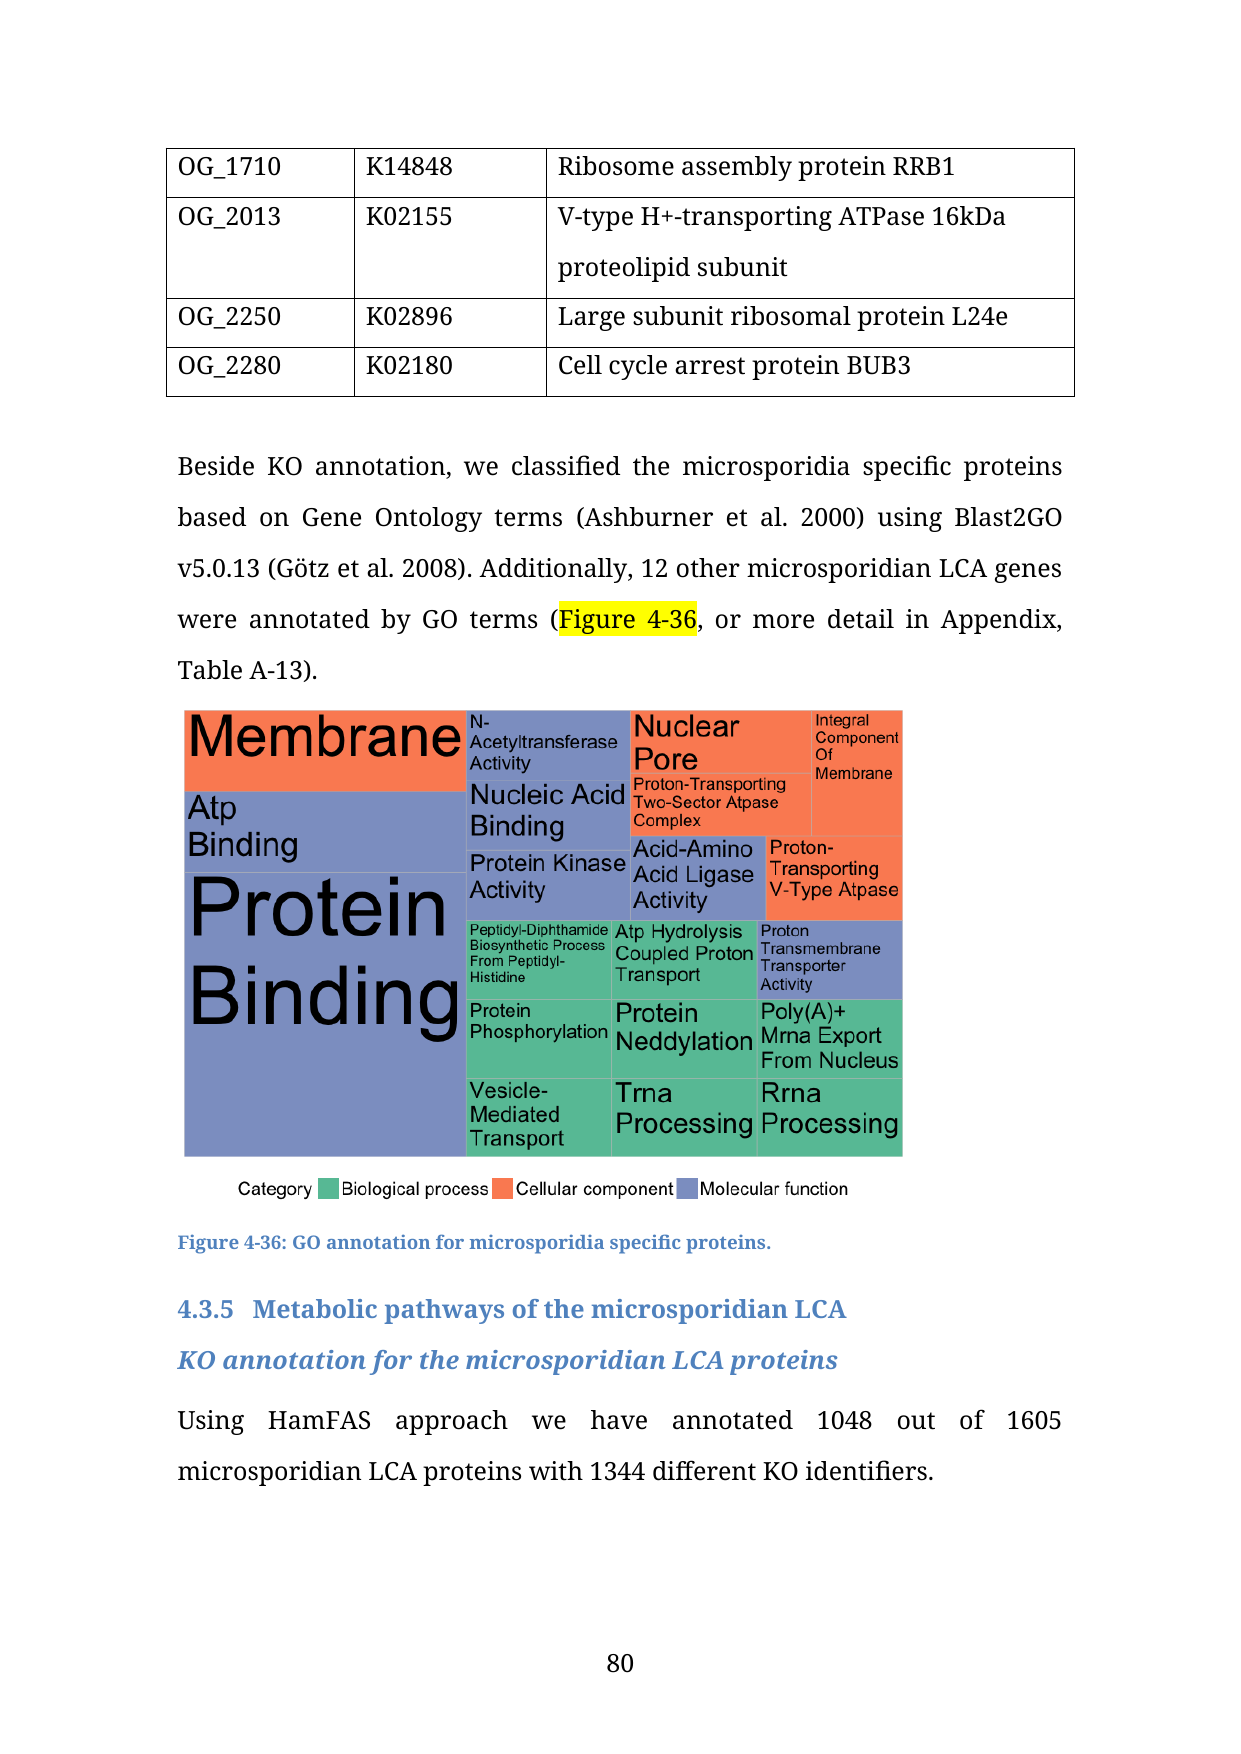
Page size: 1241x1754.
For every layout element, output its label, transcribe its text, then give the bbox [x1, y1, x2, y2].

text KO annotation for the microsporidian LCA proteins [177, 1343, 1063, 1377]
table_cell Large subunit ribosomal protein L24e [547, 299, 1074, 347]
picture [177, 703, 909, 1212]
table_cell K14848 [355, 149, 546, 197]
subtitle Metabolic pathways of the microsporidian LCA [177, 1292, 1063, 1326]
table_cell OG_2013 [167, 198, 354, 297]
table_cell K02180 [355, 348, 546, 396]
table_cell V-type H+-transporting ATPase 16kDa proteolipid subunit [547, 198, 1074, 297]
table_cell OG_1710 [167, 149, 354, 197]
table_cell Ribosome assembly protein RRB1 [547, 149, 1074, 197]
text Using HamFAS approach we have annotated 1048 out of 1605 microsporidian LCA proteins with 1344 different KO identifiers. [177, 1403, 1063, 1488]
table_cell K02896 [355, 299, 546, 347]
table_cell OG_2250 [167, 299, 354, 347]
table_cell OG_2280 [167, 348, 354, 396]
table_cell K02155 [355, 198, 546, 297]
table_cell Cell cycle arrest protein BUB3 [547, 348, 1074, 396]
